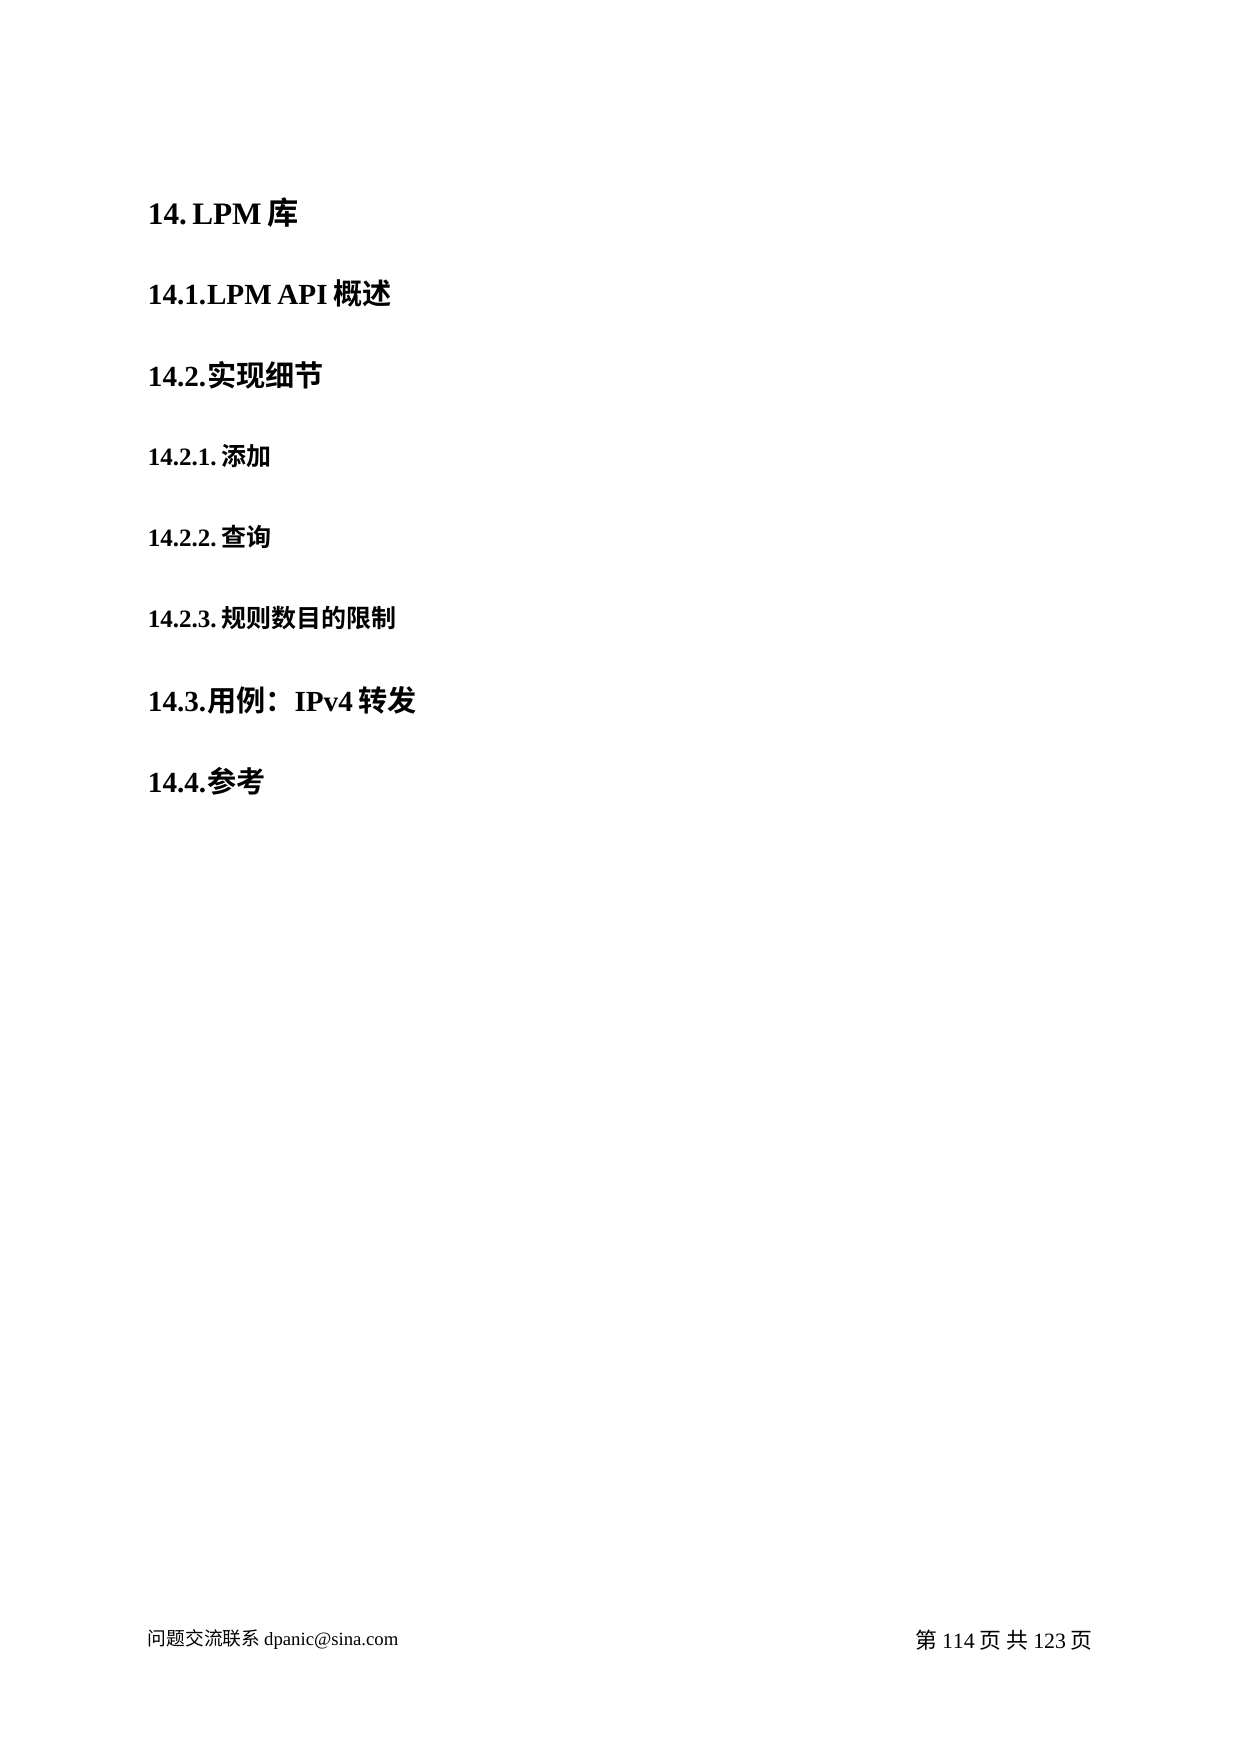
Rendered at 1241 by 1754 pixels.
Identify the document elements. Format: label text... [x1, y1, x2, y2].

subtitle LPM API概述 [148, 259, 1092, 324]
subtitle LPM库 [148, 178, 1092, 243]
subtitle 添加 [148, 422, 1092, 487]
subtitle 实现细节 [148, 341, 1092, 406]
subtitle 查询 [148, 503, 1092, 568]
subtitle 参考 [148, 747, 1092, 812]
subtitle 规则数目的限制 [148, 584, 1092, 649]
subtitle 用例：IPv4转发 [148, 666, 1092, 731]
